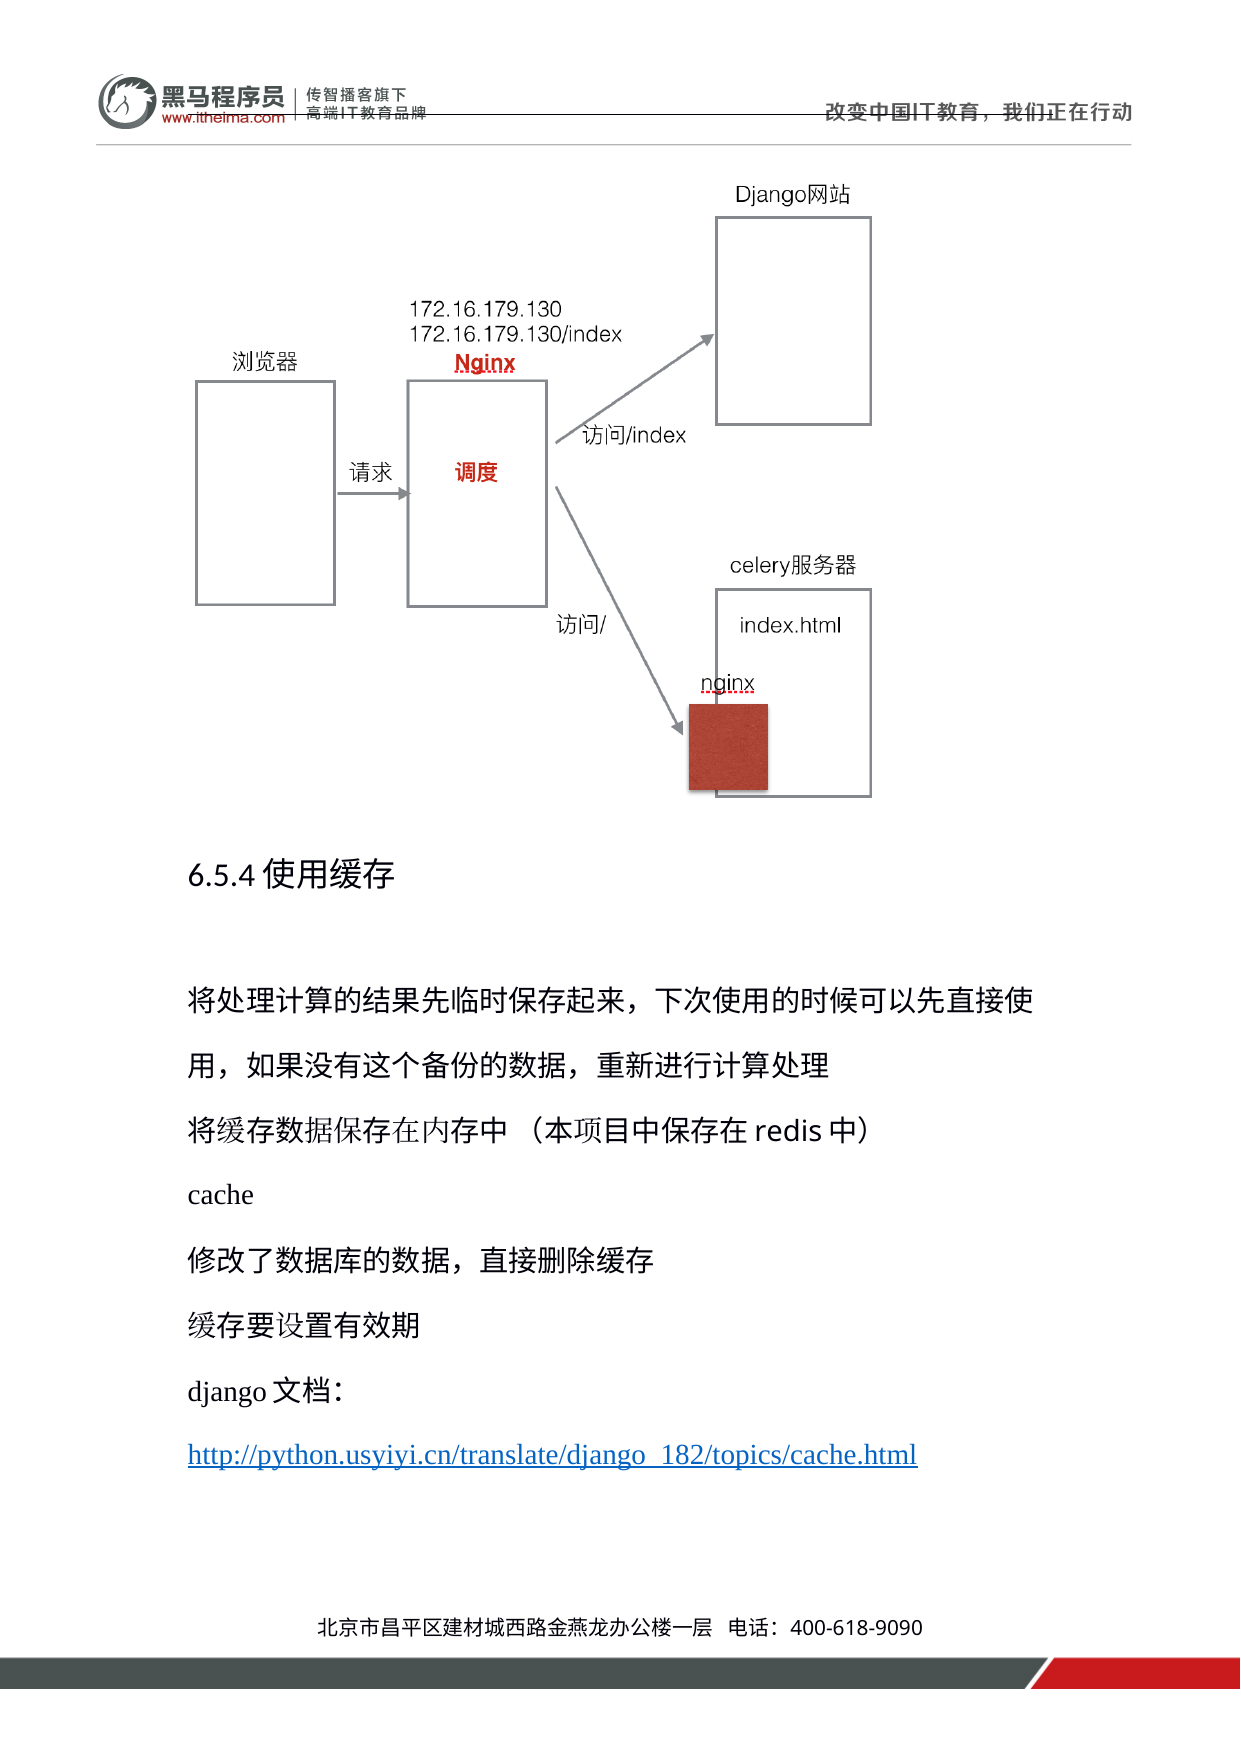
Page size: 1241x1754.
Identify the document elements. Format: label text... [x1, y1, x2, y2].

text 缓存要设置有效期 [187, 1291, 1053, 1356]
text django文档： [187, 1356, 1053, 1421]
text 将缓存数据保存在内存中 （本项目中保存在redis中） [187, 1096, 1053, 1161]
picture [0, 3, 1234, 153]
text http://python.usyiyi.cn/translate/django_182/topics/cache.html [187, 1421, 1053, 1486]
text 将处理计算的结果先临时保存起来，下次使用的时候可以先直接使用，如果没有这个备份的数据，重新进行计算处理 [187, 966, 1053, 1096]
text 修改了数据库的数据，直接删除缓存 [187, 1226, 1053, 1291]
text cache [187, 1161, 1053, 1226]
subtitle 6.5.4 使用缓存 [187, 839, 1053, 904]
picture [187, 164, 930, 810]
picture [0, 1599, 1241, 1689]
